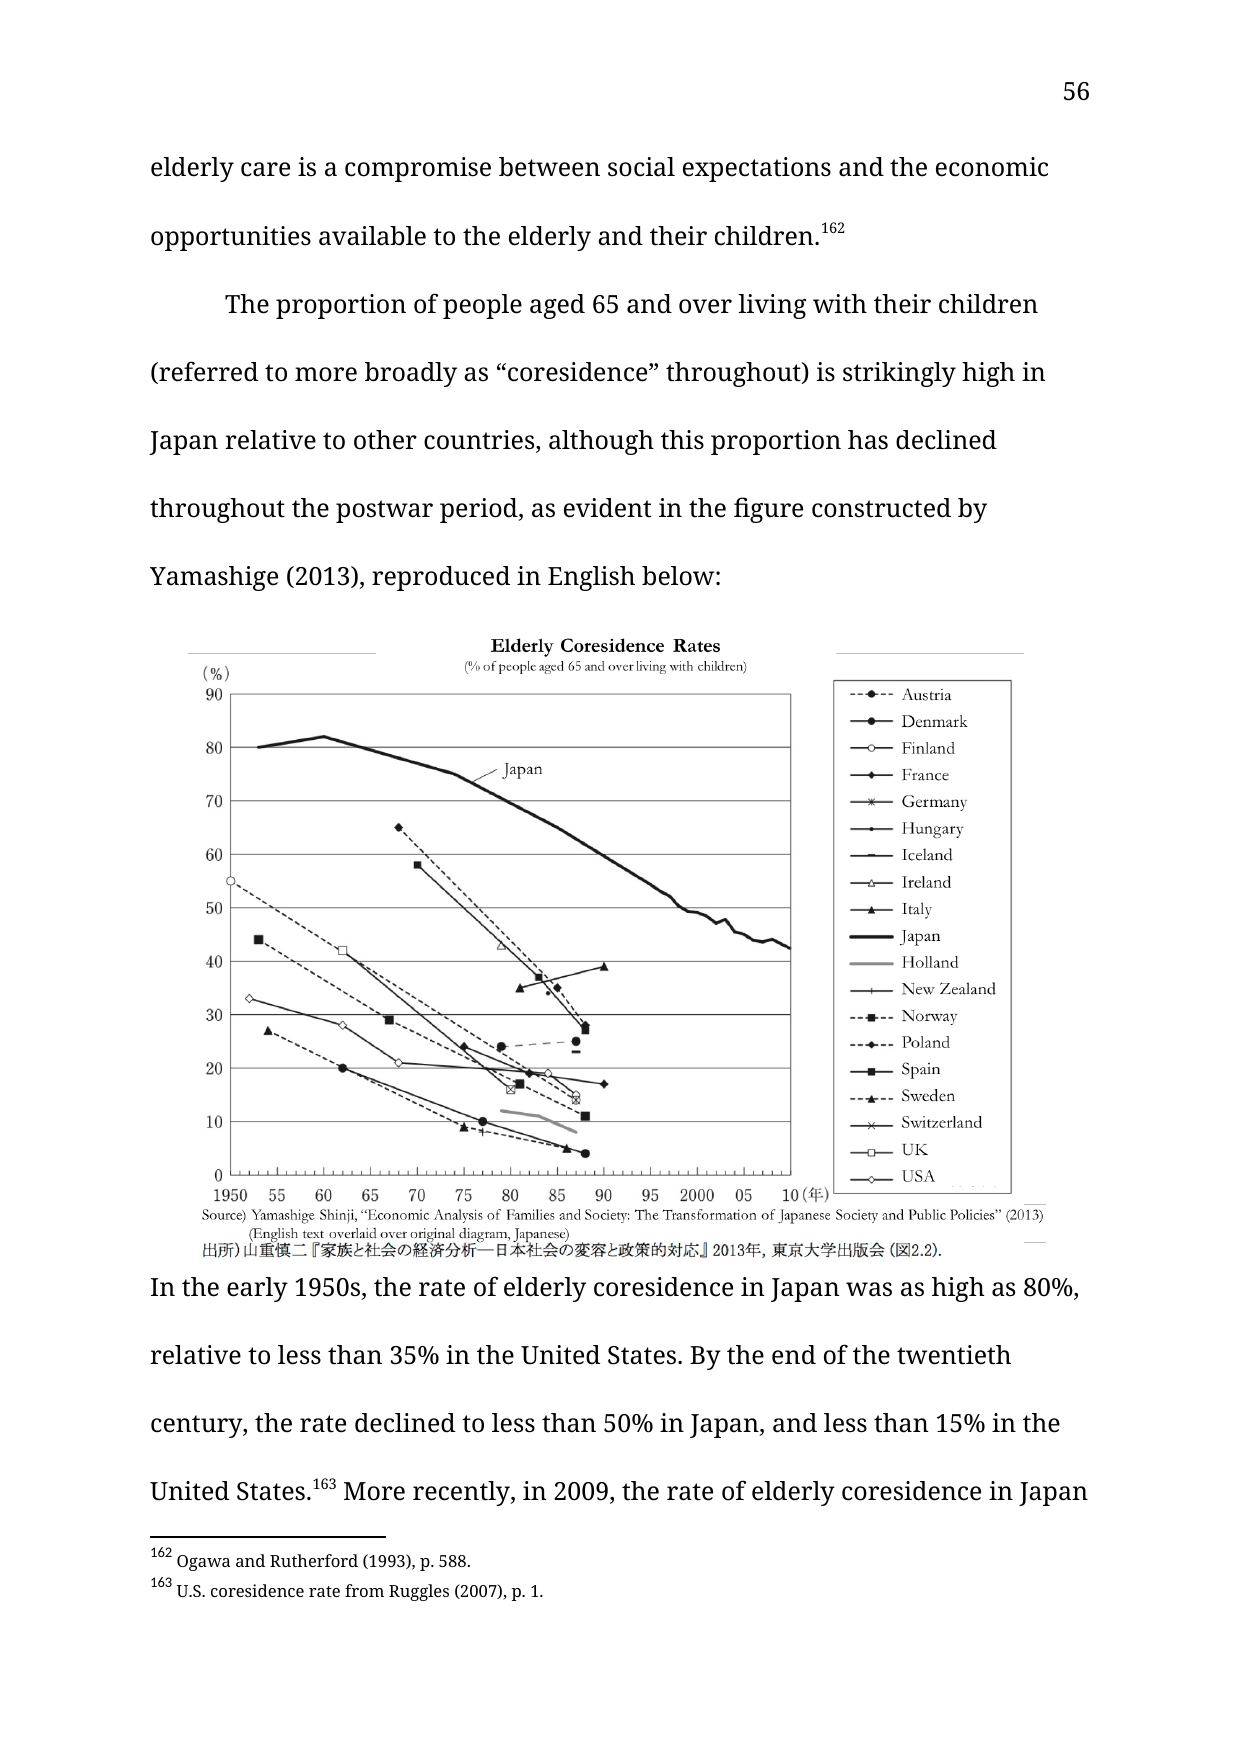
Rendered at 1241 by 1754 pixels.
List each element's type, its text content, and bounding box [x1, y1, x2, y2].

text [150, 150, 1090, 252]
picture [187, 626, 1053, 1270]
text The proportion of people aged 65 and over living with their children (referred to more broadly as “coresidence” throughout) is strikingly high in Japan relative to other countries, although this proportion has declined throughout the postwar period, as evident in the figure constructed by Yamashige (2013), reproduced in English below: [150, 286, 1090, 593]
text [150, 1269, 1090, 1508]
